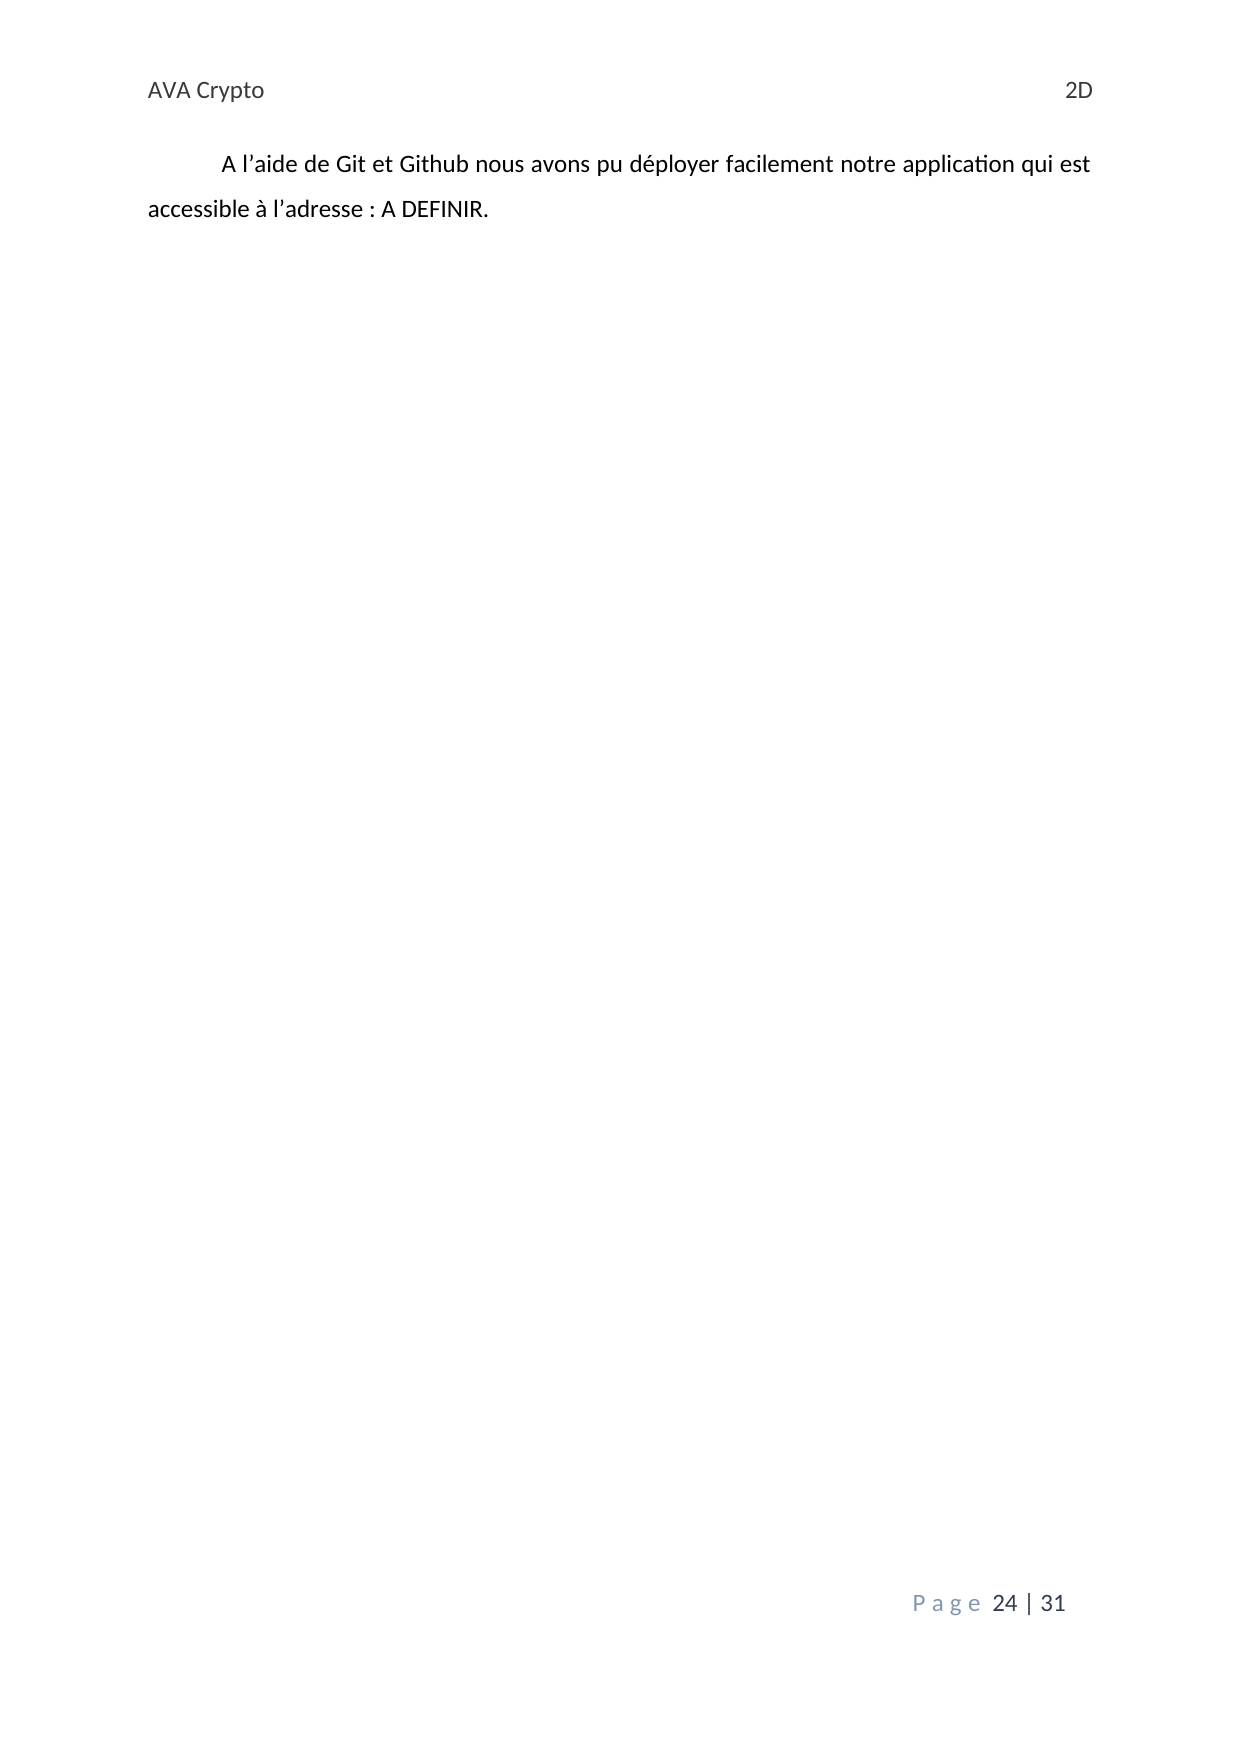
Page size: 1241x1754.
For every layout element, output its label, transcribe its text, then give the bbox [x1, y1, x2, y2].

text A l’aide de Git et Github nous avons pu déployer facilement notre application qui est accessible à l’adresse : A DEFINIR. [148, 148, 1092, 224]
